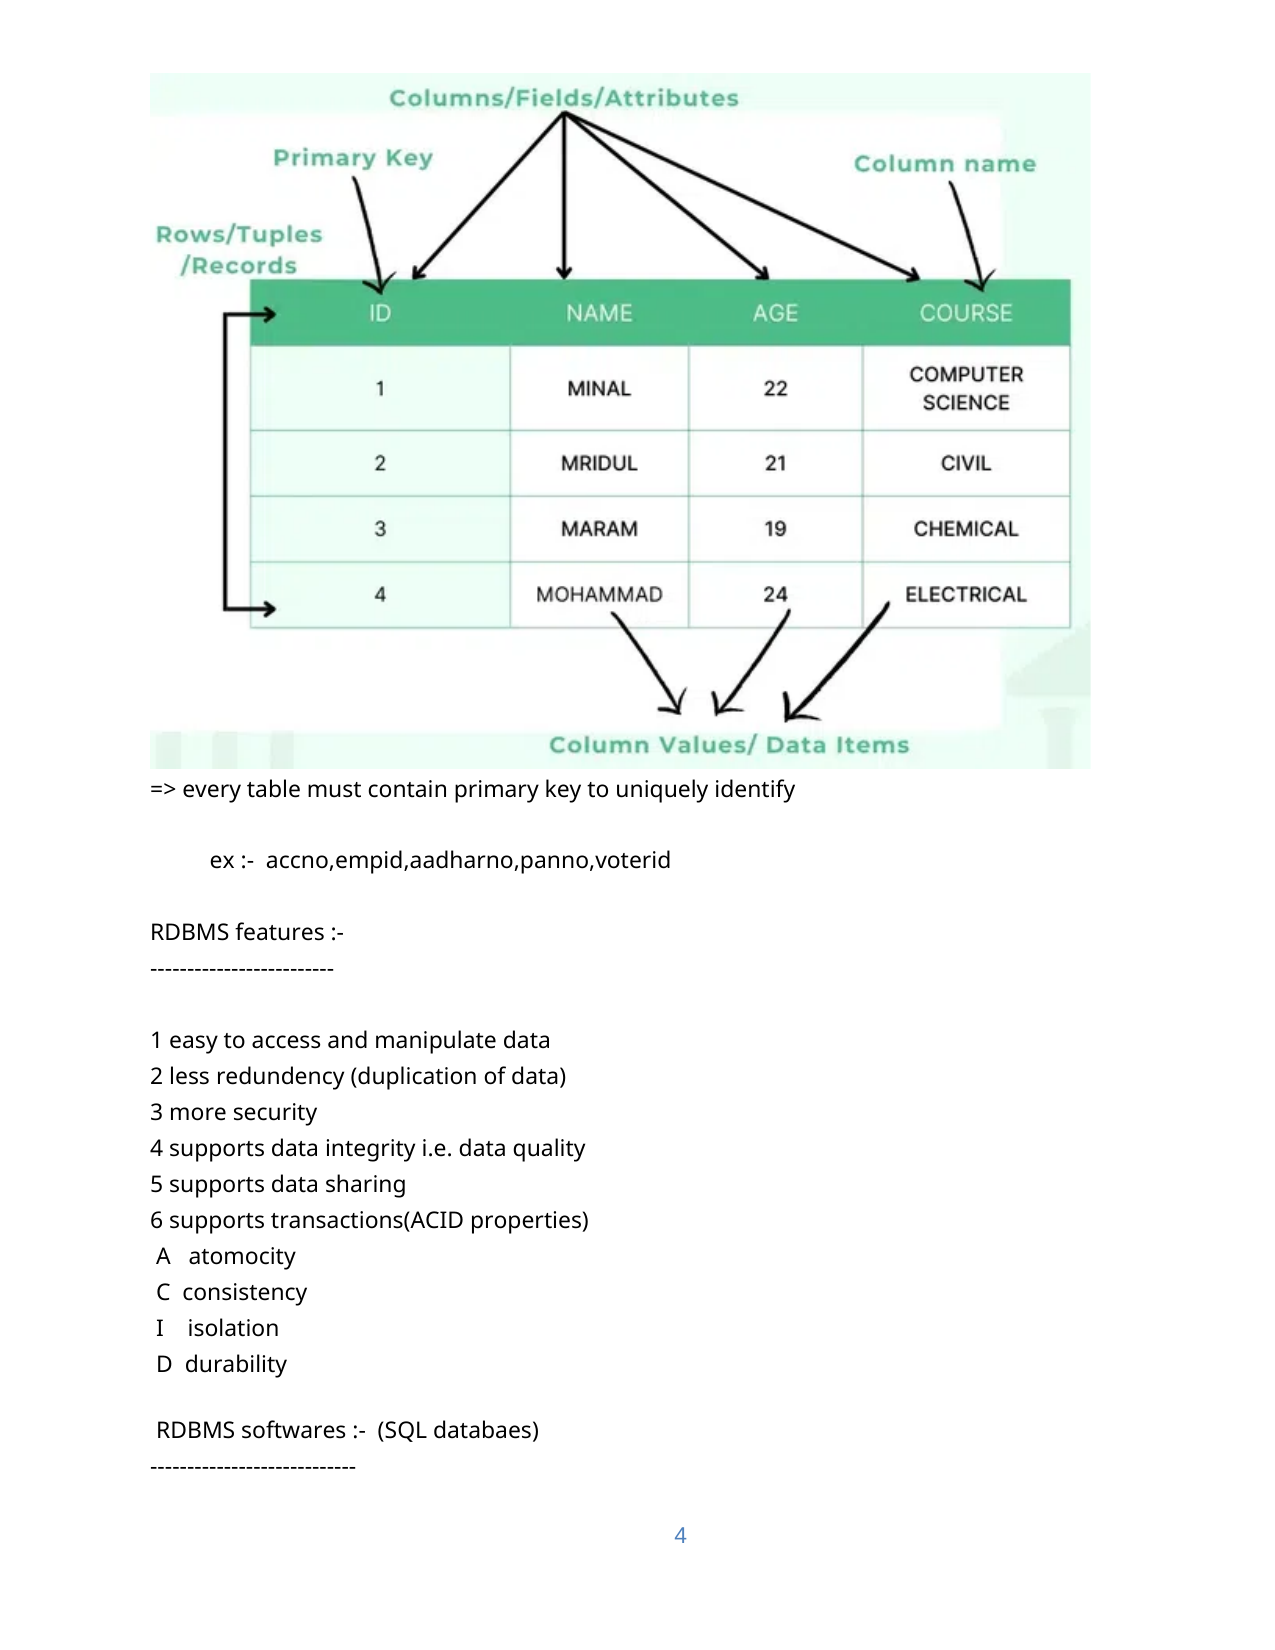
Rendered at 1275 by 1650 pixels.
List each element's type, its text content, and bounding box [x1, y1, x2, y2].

text RDBMS softwares :- (SQL databaes) [150, 1414, 1211, 1445]
text ------------------------- [150, 952, 1211, 983]
text 5 supports data sharing [150, 1168, 1211, 1199]
text 6 supports transactions(ACID properties) [150, 1204, 1211, 1235]
text I isolation [150, 1312, 1211, 1343]
text ---------------------------- [150, 1449, 1211, 1481]
picture [150, 73, 1091, 769]
text A atomocity [150, 1240, 1211, 1271]
text 3 more security [150, 1096, 1211, 1127]
text 4 supports data integrity i.e. data quality [150, 1132, 1211, 1163]
text => every table must contain primary key to uniquely identify [150, 772, 1211, 804]
text ex :- accno,empid,aadharno,panno,voterid [150, 844, 1211, 876]
text 1 easy to access and manipulate data [150, 1024, 1211, 1055]
text C consistency [150, 1276, 1211, 1307]
text RDBMS features :- [150, 916, 1211, 947]
text 2 less redundency (duplication of data) [150, 1060, 1211, 1091]
text D durability [150, 1347, 1211, 1379]
